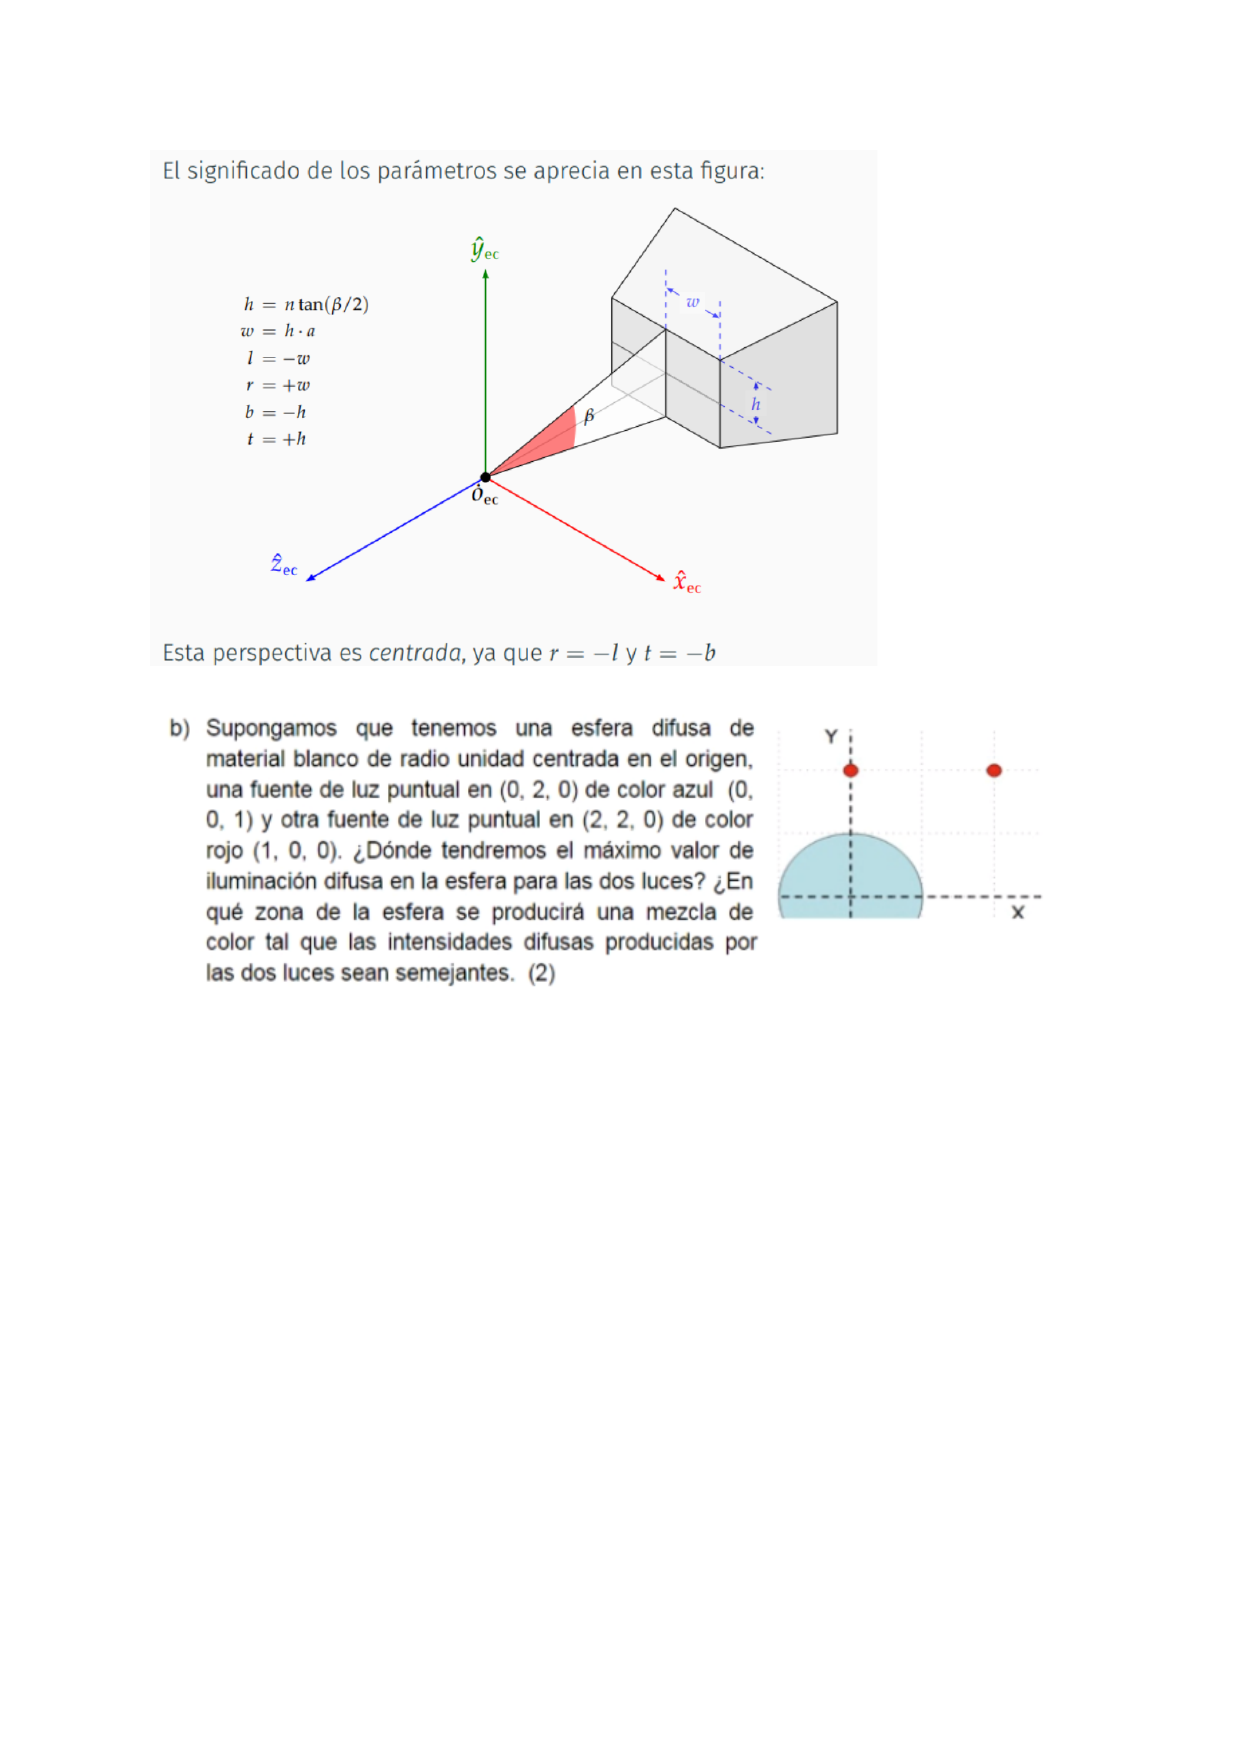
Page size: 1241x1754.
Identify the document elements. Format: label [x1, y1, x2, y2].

picture [150, 700, 1091, 1005]
picture [150, 150, 878, 666]
